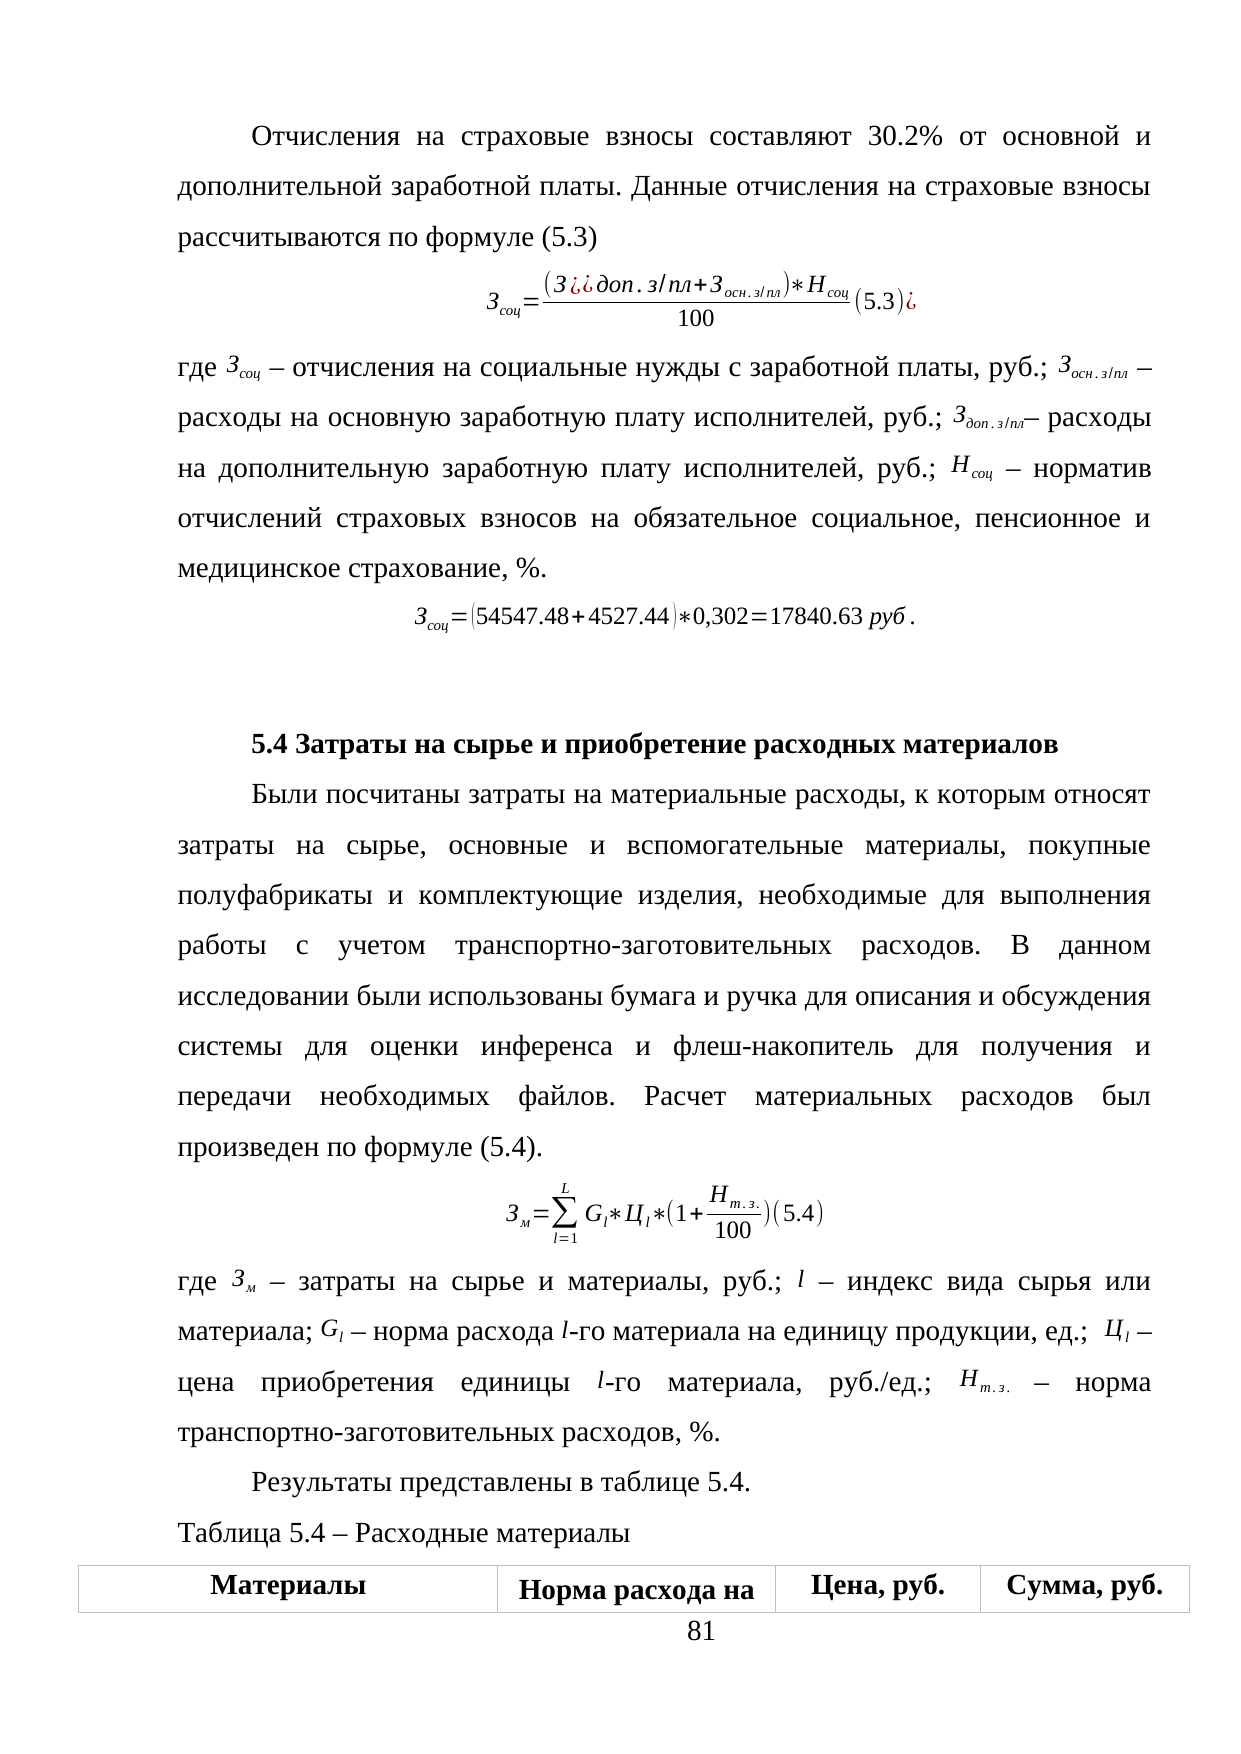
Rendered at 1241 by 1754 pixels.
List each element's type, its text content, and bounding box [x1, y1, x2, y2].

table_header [498, 1566, 775, 1612]
table_header Материалы [79, 1566, 497, 1612]
text где – отчисления на социальные нужды с заработной платы, руб.; – расходы на основную заработную плату исполнителей, руб.; – расходы на дополнительную заработную плату исполнителей, руб.; – норматив отчислений страховых взносов на обязательное социальное, пенсионное и медицинское страхование, %. [177, 349, 1152, 584]
table_header Сумма, руб. [981, 1566, 1189, 1612]
text Отчисления на страховые взносы составляют 30.2% от основной и дополнительной заработной платы. Данные отчисления на страховые взносы рассчитываются по формуле (5.3) [177, 118, 1152, 252]
text Были посчитаны затраты на материальные расходы, к которым относят затраты на сырье, основные и вспомогательные материалы, покупные полуфабрикаты и комплектующие изделия, необходимые для выполнения работы c учетом транспортно-заготовительных расходов. В данном исследовании были использованы бумага и ручка для описания и обсуждения системы для оценки инференса и флеш-накопитель для получения и передачи необходимых файлов. Расчет материальных расходов был произведен по формуле (5.4). [177, 777, 1152, 1162]
text Результаты представлены в таблице 5.4. [177, 1464, 1152, 1498]
subtitle 5.4 Затраты на сырье и приобретение расходных материалов [177, 726, 1152, 760]
text Таблица 5.4 – Расходные материалы [177, 1515, 1152, 1548]
table_header Цена, руб. [776, 1566, 980, 1612]
text где – затраты на сырье и материалы, руб.; – индекс вида сырья или материала; – норма расхода -го материала на единицу продукции, ед.; – цена приобретения единицы -го материала, руб./ед.; – норма транспортно-заготовительных расходов, %. [177, 1263, 1152, 1448]
